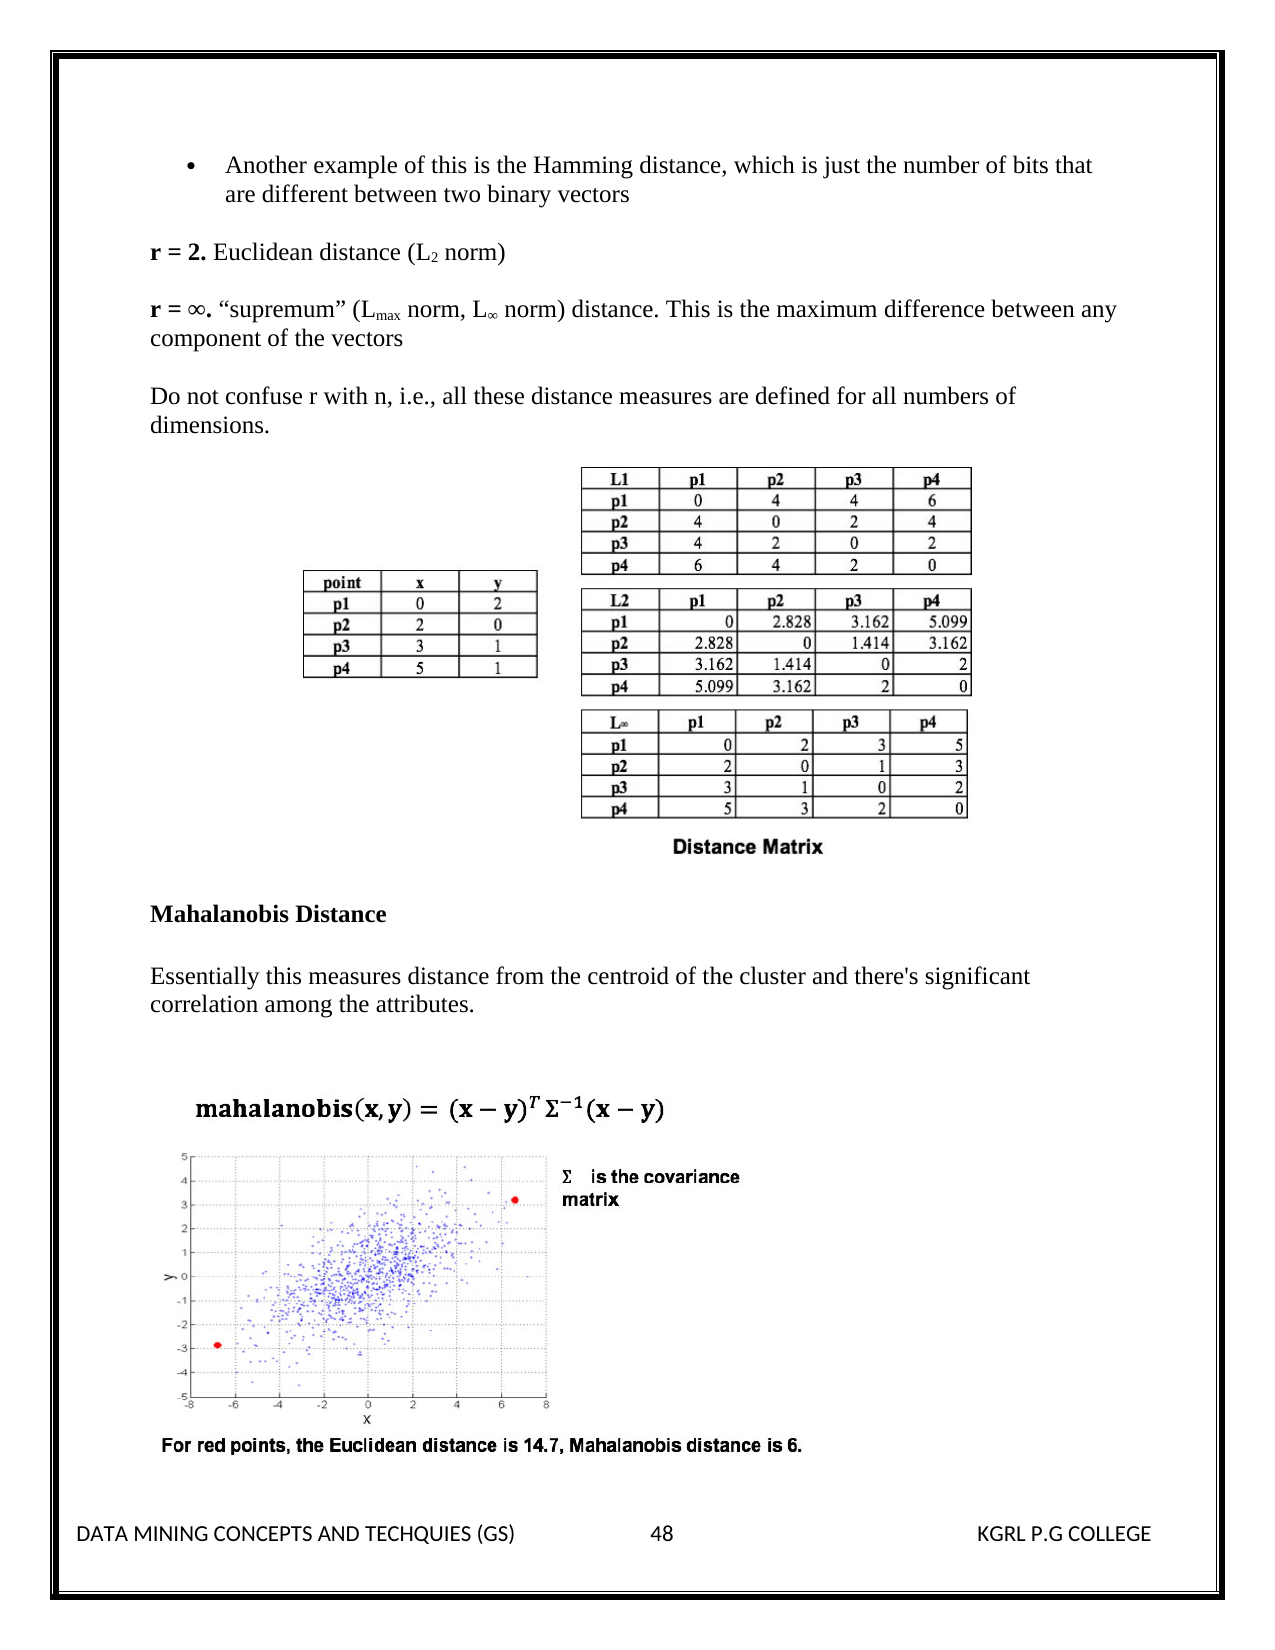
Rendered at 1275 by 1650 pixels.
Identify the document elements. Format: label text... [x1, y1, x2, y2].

text Do not confuse r with n, i.e., all these distance measures are defined for all numbers of dimensions. [150, 381, 1125, 439]
text r = 2. Euclidean distance (L2 norm) [150, 237, 1125, 265]
picture [303, 467, 972, 870]
text Essentially this measures distance from the centroid of the cluster and there's significant correlation among the attributes. [150, 961, 1125, 1018]
subtitle Mahalanobis Distance [150, 899, 1125, 927]
text r = ∞. “supremum” (Lmax norm, L∞ norm) distance. This is the maximum difference between any component of the vectors [150, 294, 1125, 352]
list Another example of this is the Hamming distance, which is just the number of bits that are different between two binary vectors [187, 150, 1125, 207]
picture [150, 1047, 822, 1466]
